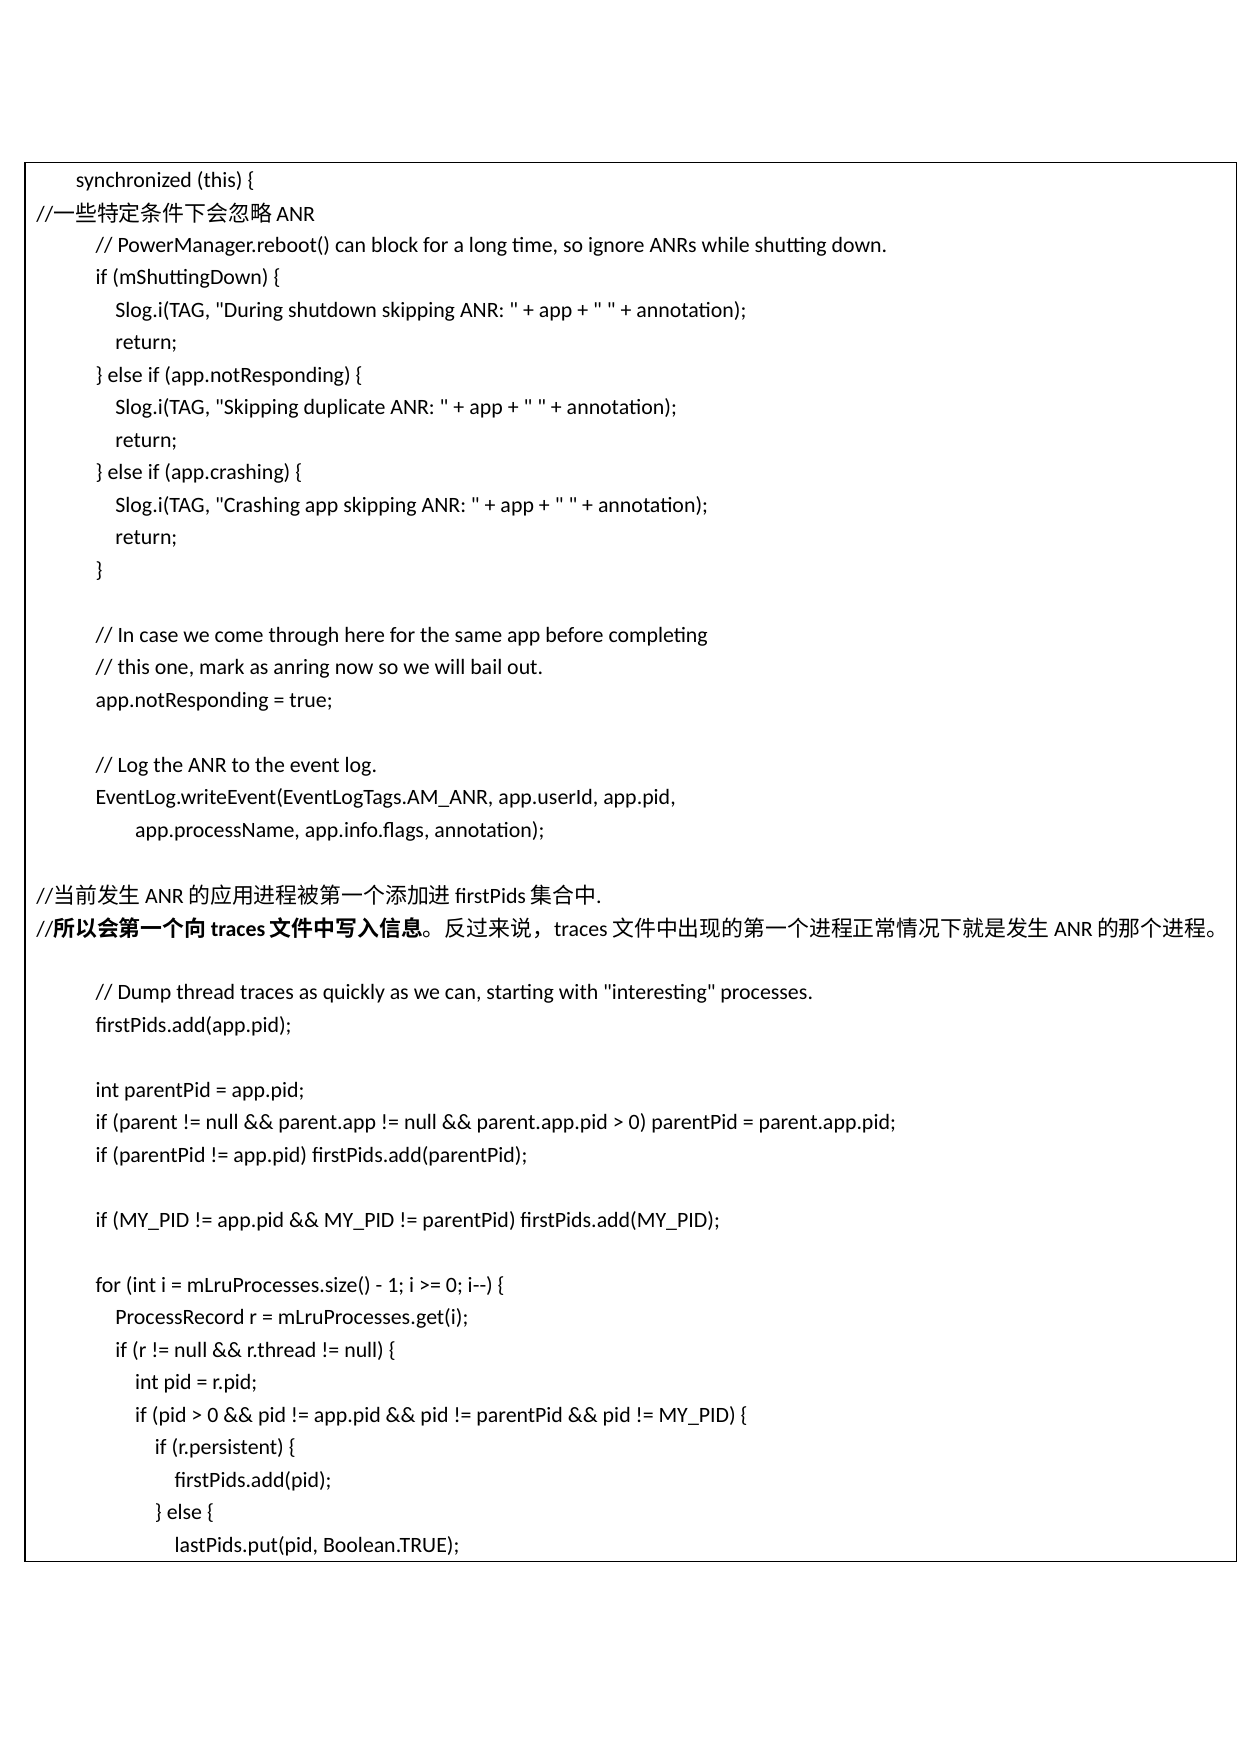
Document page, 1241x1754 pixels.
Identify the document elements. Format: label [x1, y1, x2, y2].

table_header [26, 163, 1236, 1561]
